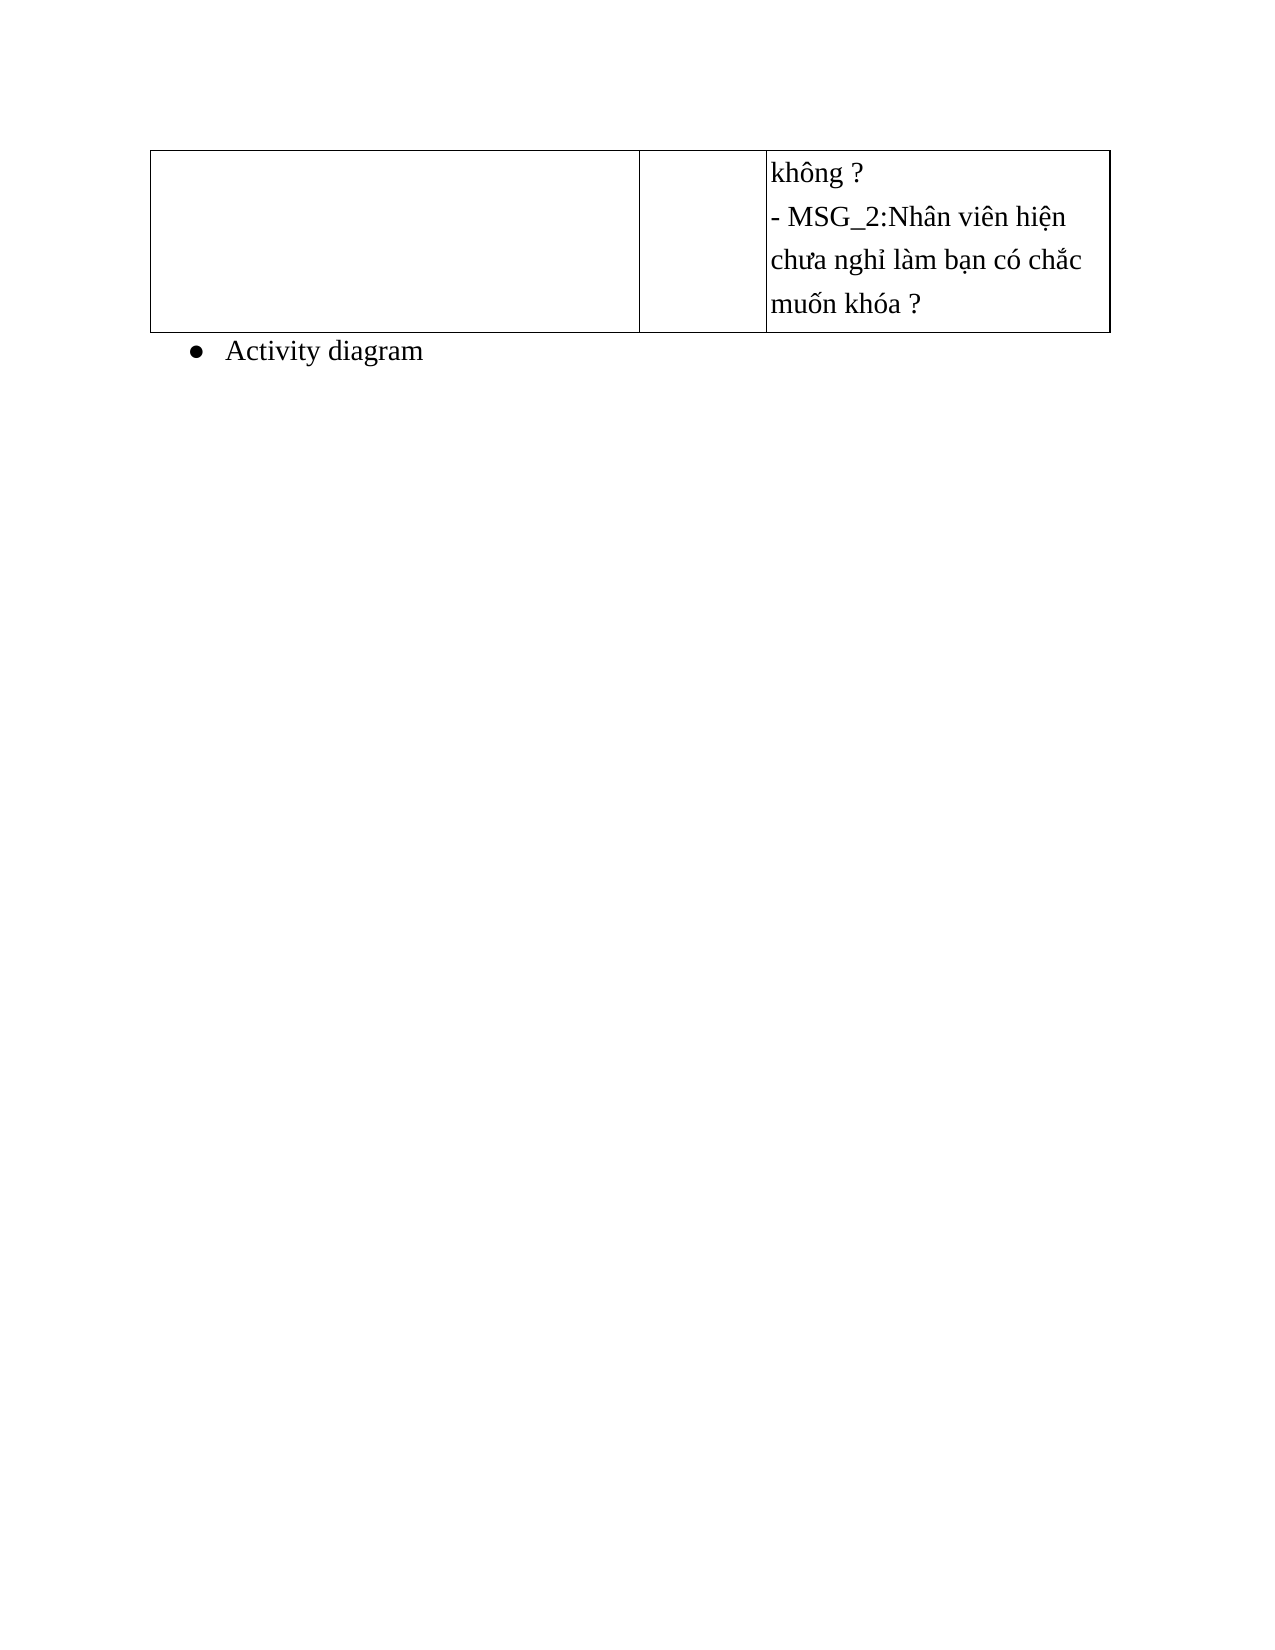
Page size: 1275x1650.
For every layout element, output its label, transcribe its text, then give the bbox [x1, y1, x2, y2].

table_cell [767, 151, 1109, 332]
list Activity diagram [187, 333, 1125, 366]
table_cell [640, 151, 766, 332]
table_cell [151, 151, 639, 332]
